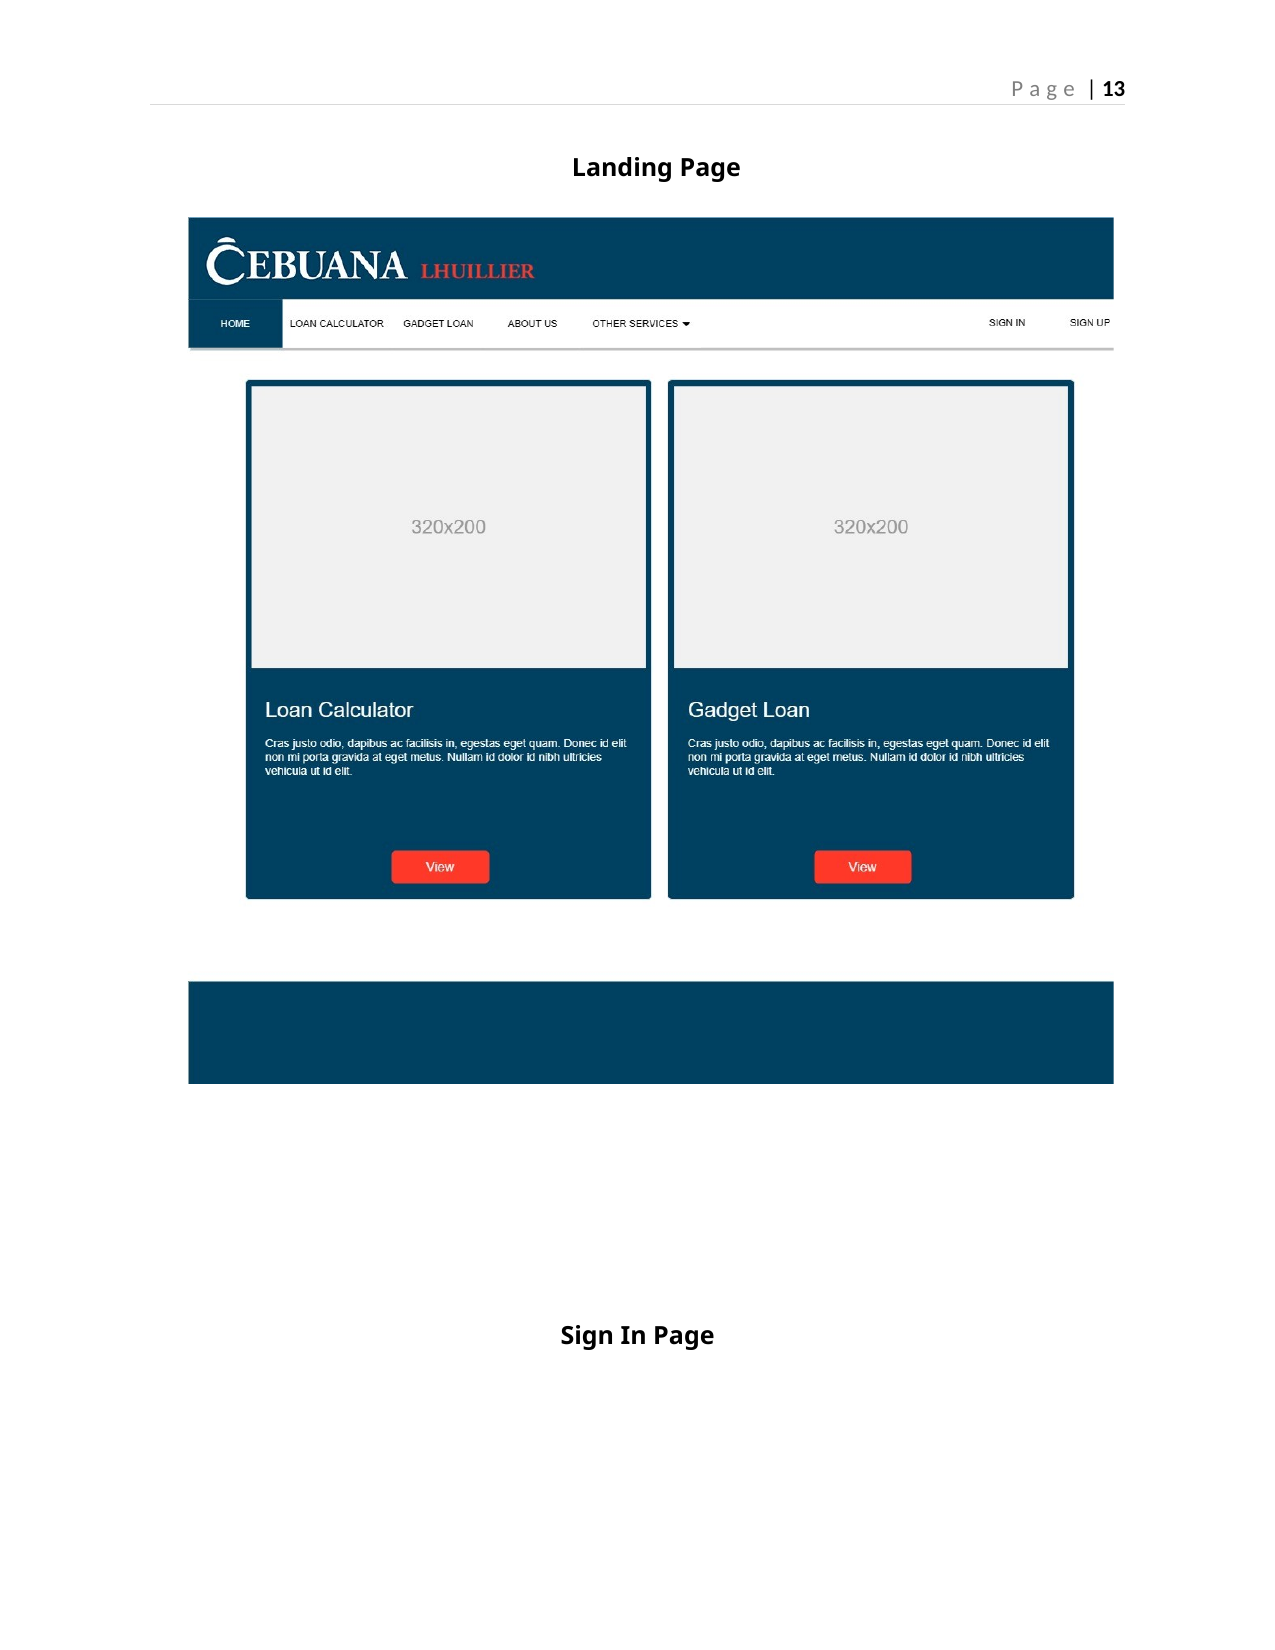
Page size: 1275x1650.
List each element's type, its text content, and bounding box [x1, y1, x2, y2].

picture [417, 258, 537, 282]
picture [221, 318, 248, 328]
text Landing Page [187, 150, 1125, 184]
picture [201, 217, 1114, 223]
picture [203, 236, 408, 287]
text Sign In Page [150, 1317, 1125, 1352]
picture [187, 217, 1114, 1084]
